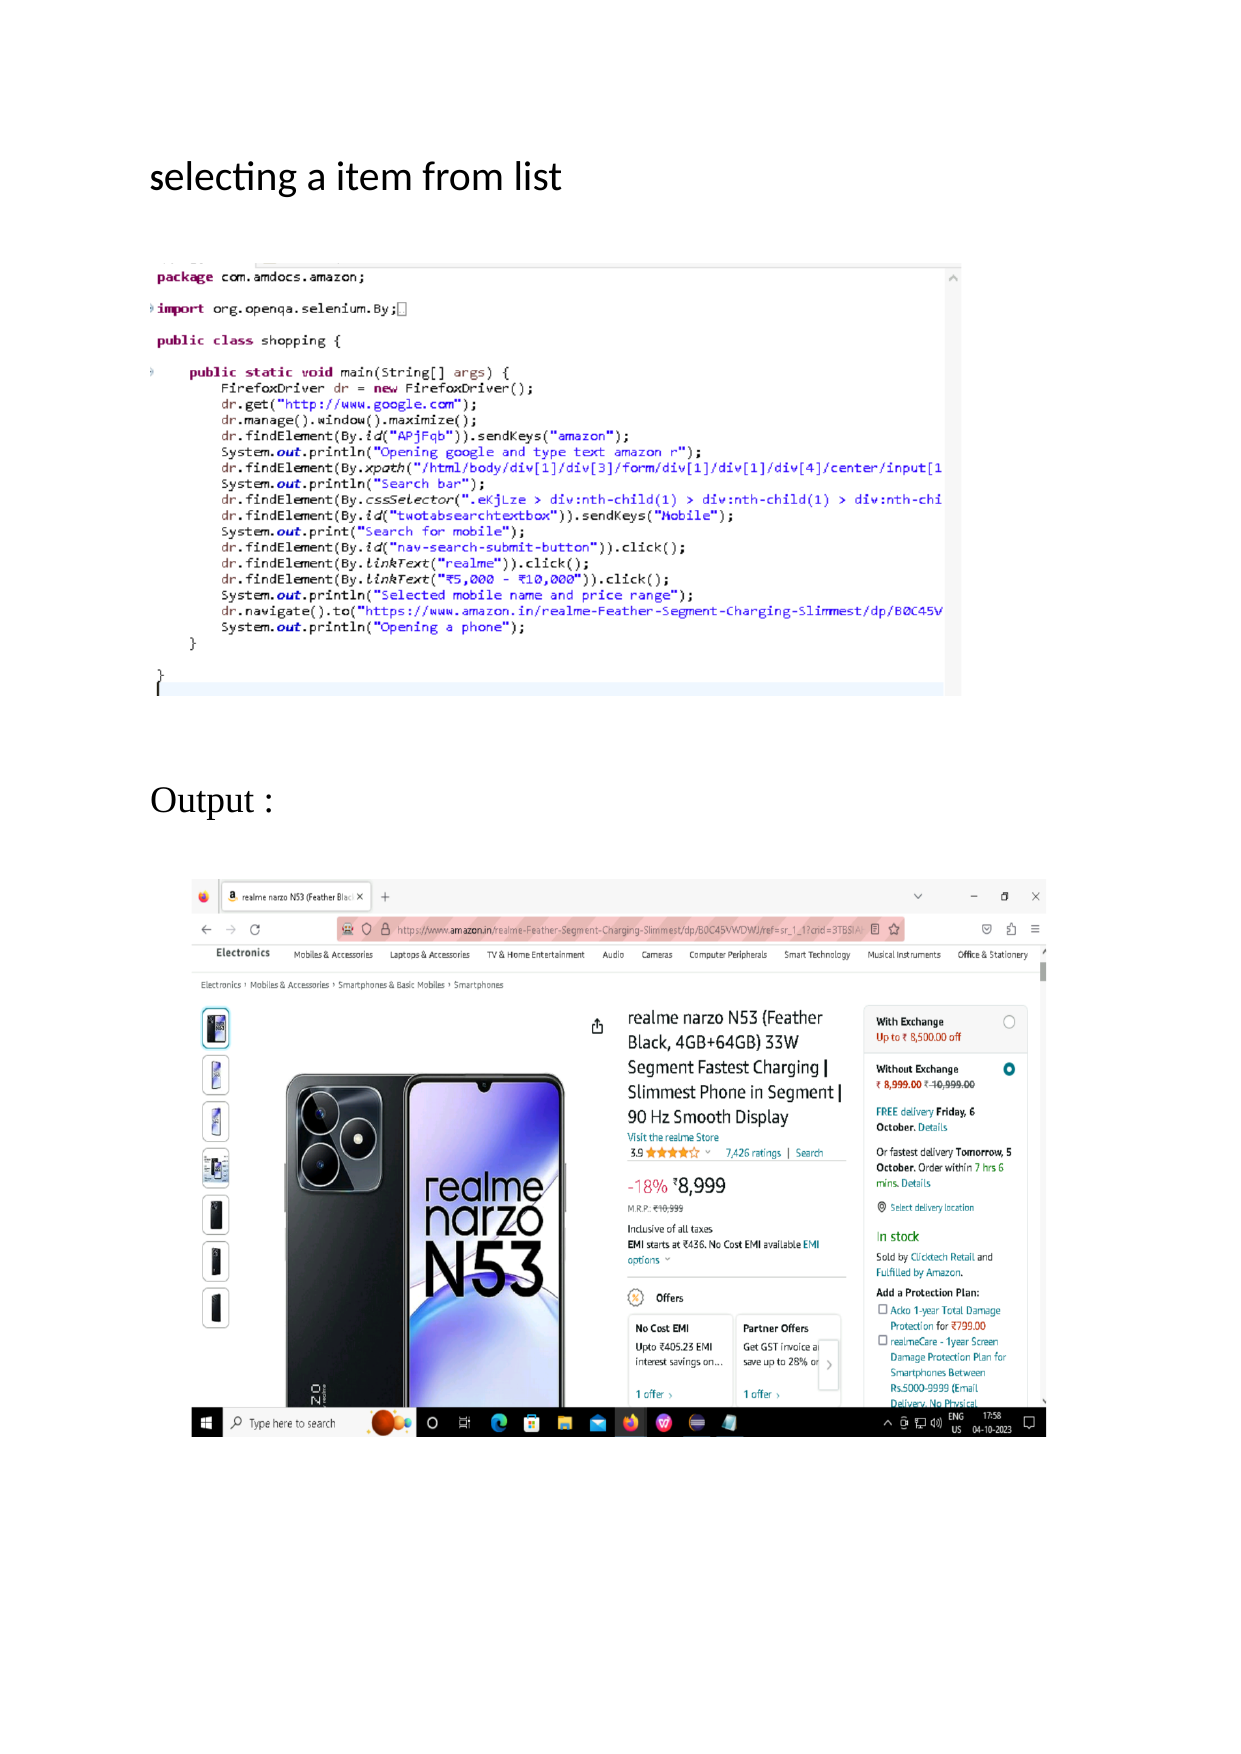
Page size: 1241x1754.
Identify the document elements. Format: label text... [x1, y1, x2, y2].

text Selecting a item from list [150, 150, 1090, 201]
picture [190, 879, 1046, 1436]
text Output : [150, 777, 1090, 821]
picture [150, 263, 962, 696]
